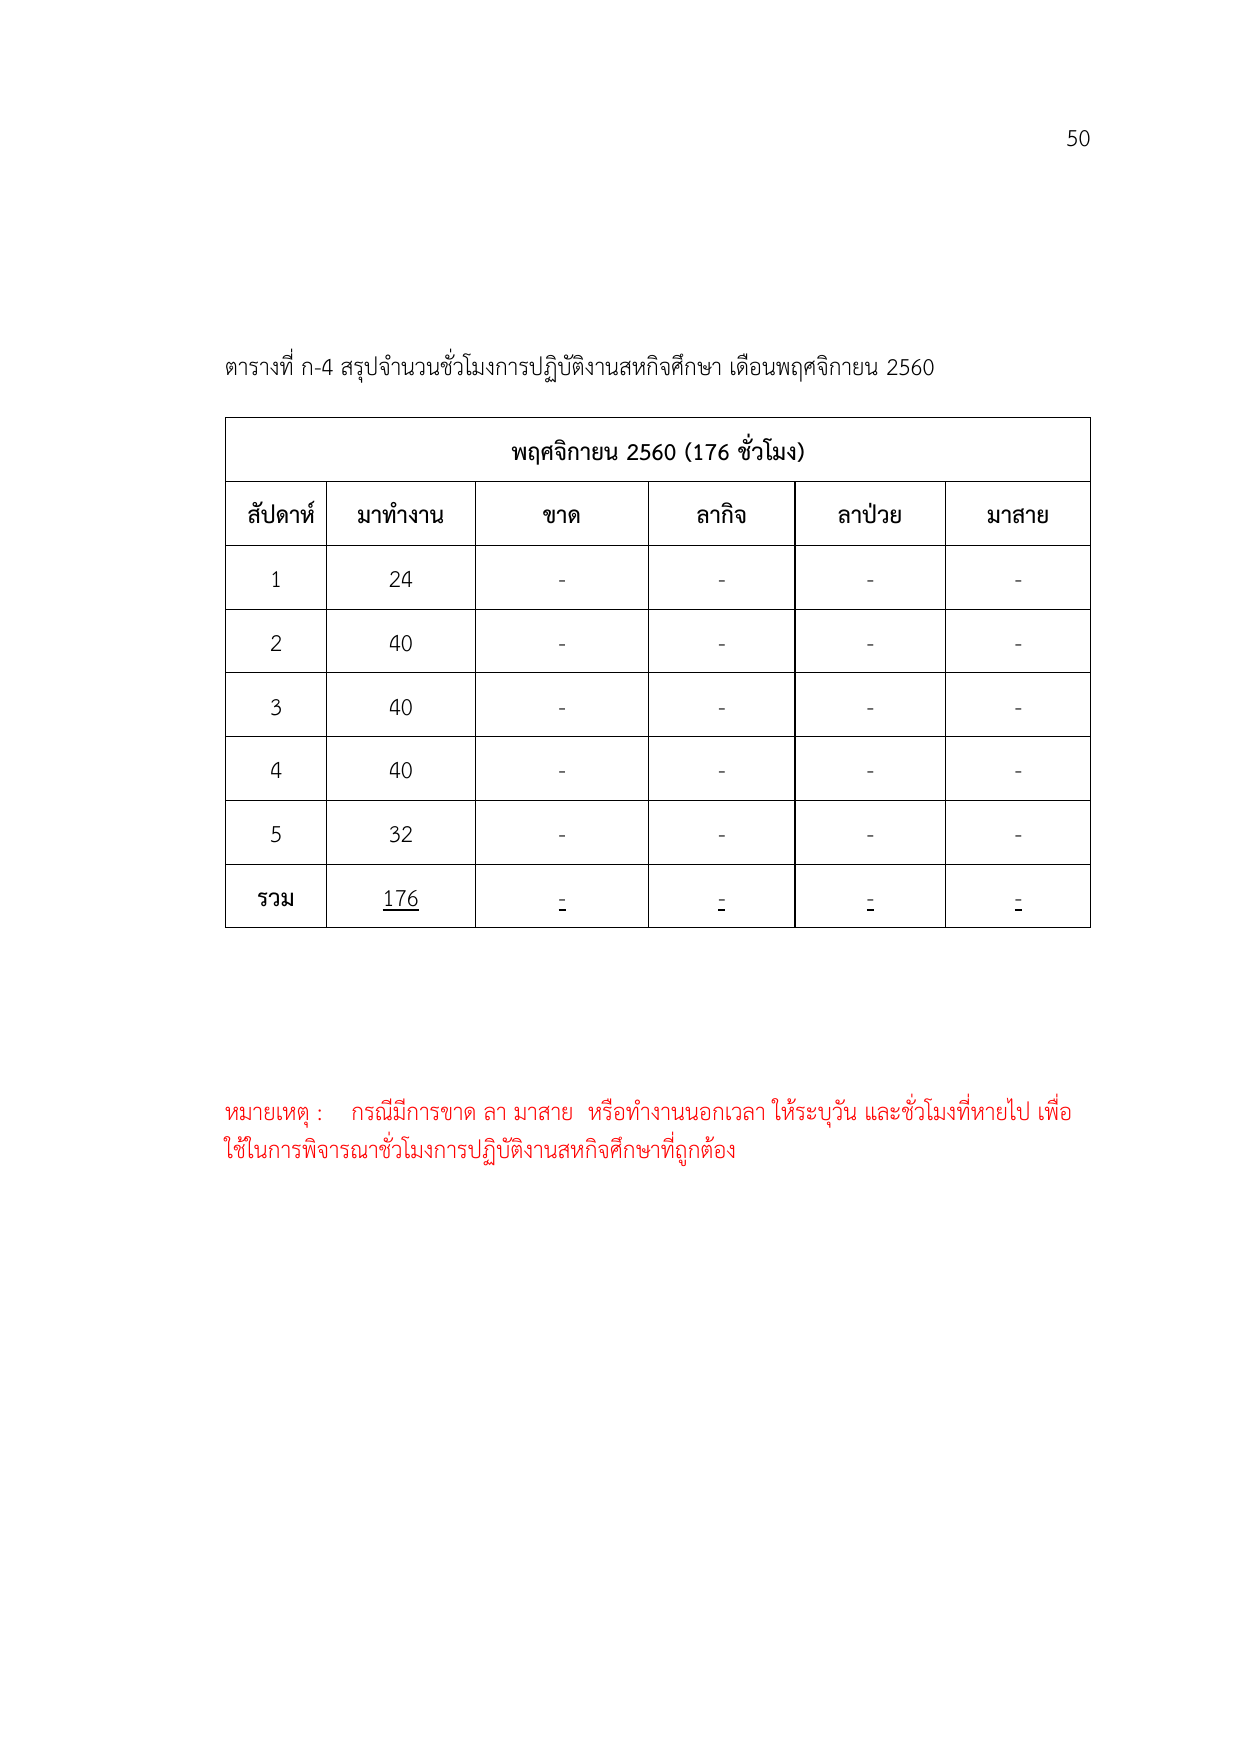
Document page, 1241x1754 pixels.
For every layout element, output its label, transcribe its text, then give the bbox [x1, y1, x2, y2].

table_cell - [796, 673, 945, 736]
table_cell สัปดาห์ [226, 482, 326, 545]
table_cell - [476, 673, 648, 736]
table_cell ขาด [476, 482, 648, 545]
table_cell - [796, 737, 945, 800]
table_cell 40 [327, 737, 475, 800]
table_cell 176 [327, 865, 475, 927]
table_cell - [796, 865, 945, 927]
table_cell 32 [327, 801, 475, 863]
table_cell - [946, 801, 1090, 863]
table_cell 24 [327, 546, 475, 608]
table_cell - [649, 546, 794, 608]
table_cell - [946, 546, 1090, 608]
table_cell - [476, 546, 648, 608]
table_cell - [946, 737, 1090, 800]
table_cell - [649, 865, 794, 927]
table_cell - [649, 801, 794, 863]
text หมายเหตุ : กรณีมีการขาด ลา มาสาย หรือทำงานนอกเวลา ให้ระบุวัน และชั่วโมงที่หายไป เพื่อใช้ในการพิจารณาชั่วโมงการปฏิบัติงานสหกิจศึกษาที่ถูกต้อง [225, 1091, 1090, 1167]
table_cell - [946, 610, 1090, 672]
table_cell มาสาย [946, 482, 1090, 545]
table_cell มาทำงาน [327, 482, 475, 545]
table_cell - [476, 610, 648, 672]
table_cell 5 [226, 801, 326, 863]
table_cell 1 [226, 546, 326, 608]
table_cell - [946, 673, 1090, 736]
table_cell - [649, 737, 794, 800]
table_cell ลากิจ [649, 482, 794, 545]
table_cell - [796, 546, 945, 608]
table_cell - [796, 801, 945, 863]
table_cell - [649, 610, 794, 672]
table_cell - [649, 673, 794, 736]
table_cell - [796, 610, 945, 672]
table_cell 3 [226, 673, 326, 736]
table_cell - [476, 801, 648, 863]
table_cell - [476, 865, 648, 927]
text ตารางที่ ก-4 สรุปจำนวนชั่วโมงการปฏิบัติงานสหกิจศึกษา เดือนพฤศจิกายน 2560 [225, 346, 1090, 384]
table_cell ลาป่วย [796, 482, 945, 545]
table_cell - [946, 865, 1090, 927]
table_cell รวม [226, 865, 326, 927]
table_cell - [476, 737, 648, 800]
table_cell 2 [226, 610, 326, 672]
table_cell 40 [327, 610, 475, 672]
table_cell 40 [327, 673, 475, 736]
table_header พฤศจิกายน 2560 (176 ชั่วโมง) [226, 418, 1090, 481]
table_cell 4 [226, 737, 326, 800]
